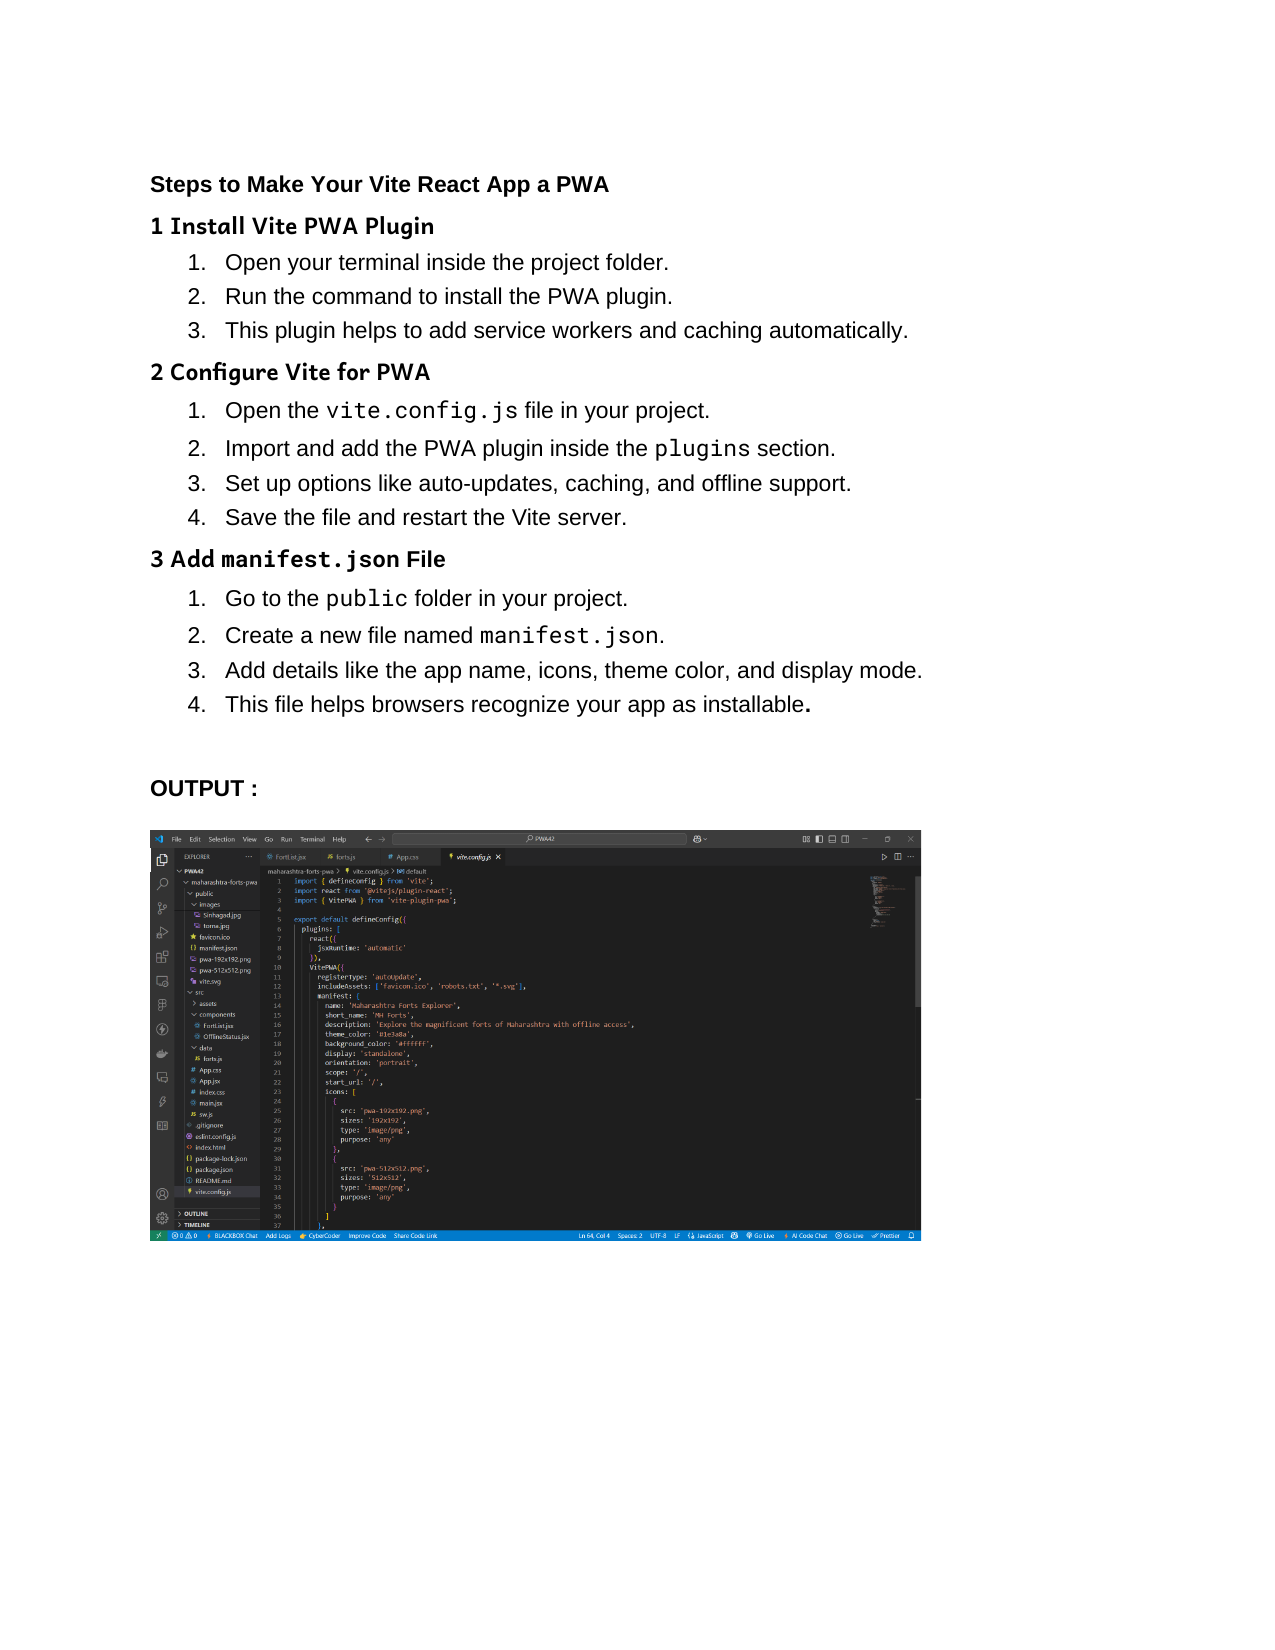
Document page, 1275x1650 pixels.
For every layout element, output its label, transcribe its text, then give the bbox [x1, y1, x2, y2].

text Steps to Make Your Vite React App a PWA [150, 150, 1125, 197]
list Open the vite.config.js file in your project. [187, 397, 1125, 424]
subtitle 3️ Add manifest.json File [150, 541, 1125, 574]
list Save the file and restart the Vite server. [187, 507, 1125, 530]
list Import and add the PWA plugin inside the plugins section. [187, 435, 1125, 462]
list This plugin helps to add service workers and caching automatically. [187, 319, 1125, 343]
list Open your terminal inside the project folder. [187, 251, 1125, 275]
list Go to the public folder in your project. [187, 584, 1125, 611]
text OUTPUT : [150, 775, 1125, 801]
subtitle 1️ Install Vite PWA Plugin [150, 208, 1125, 241]
list Create a new file named manifest.json. [187, 622, 1125, 649]
list Run the command to install the PWA plugin. [187, 286, 1125, 309]
subtitle 2️ Configure Vite for PWA [150, 354, 1125, 387]
picture [150, 830, 922, 1241]
list Add details like the app name, icons, theme color, and display mode. [187, 659, 1125, 683]
list This file helps browsers recognize your app as installable. [187, 693, 1125, 765]
list Set up options like auto-updates, caching, and offline support. [187, 472, 1125, 496]
